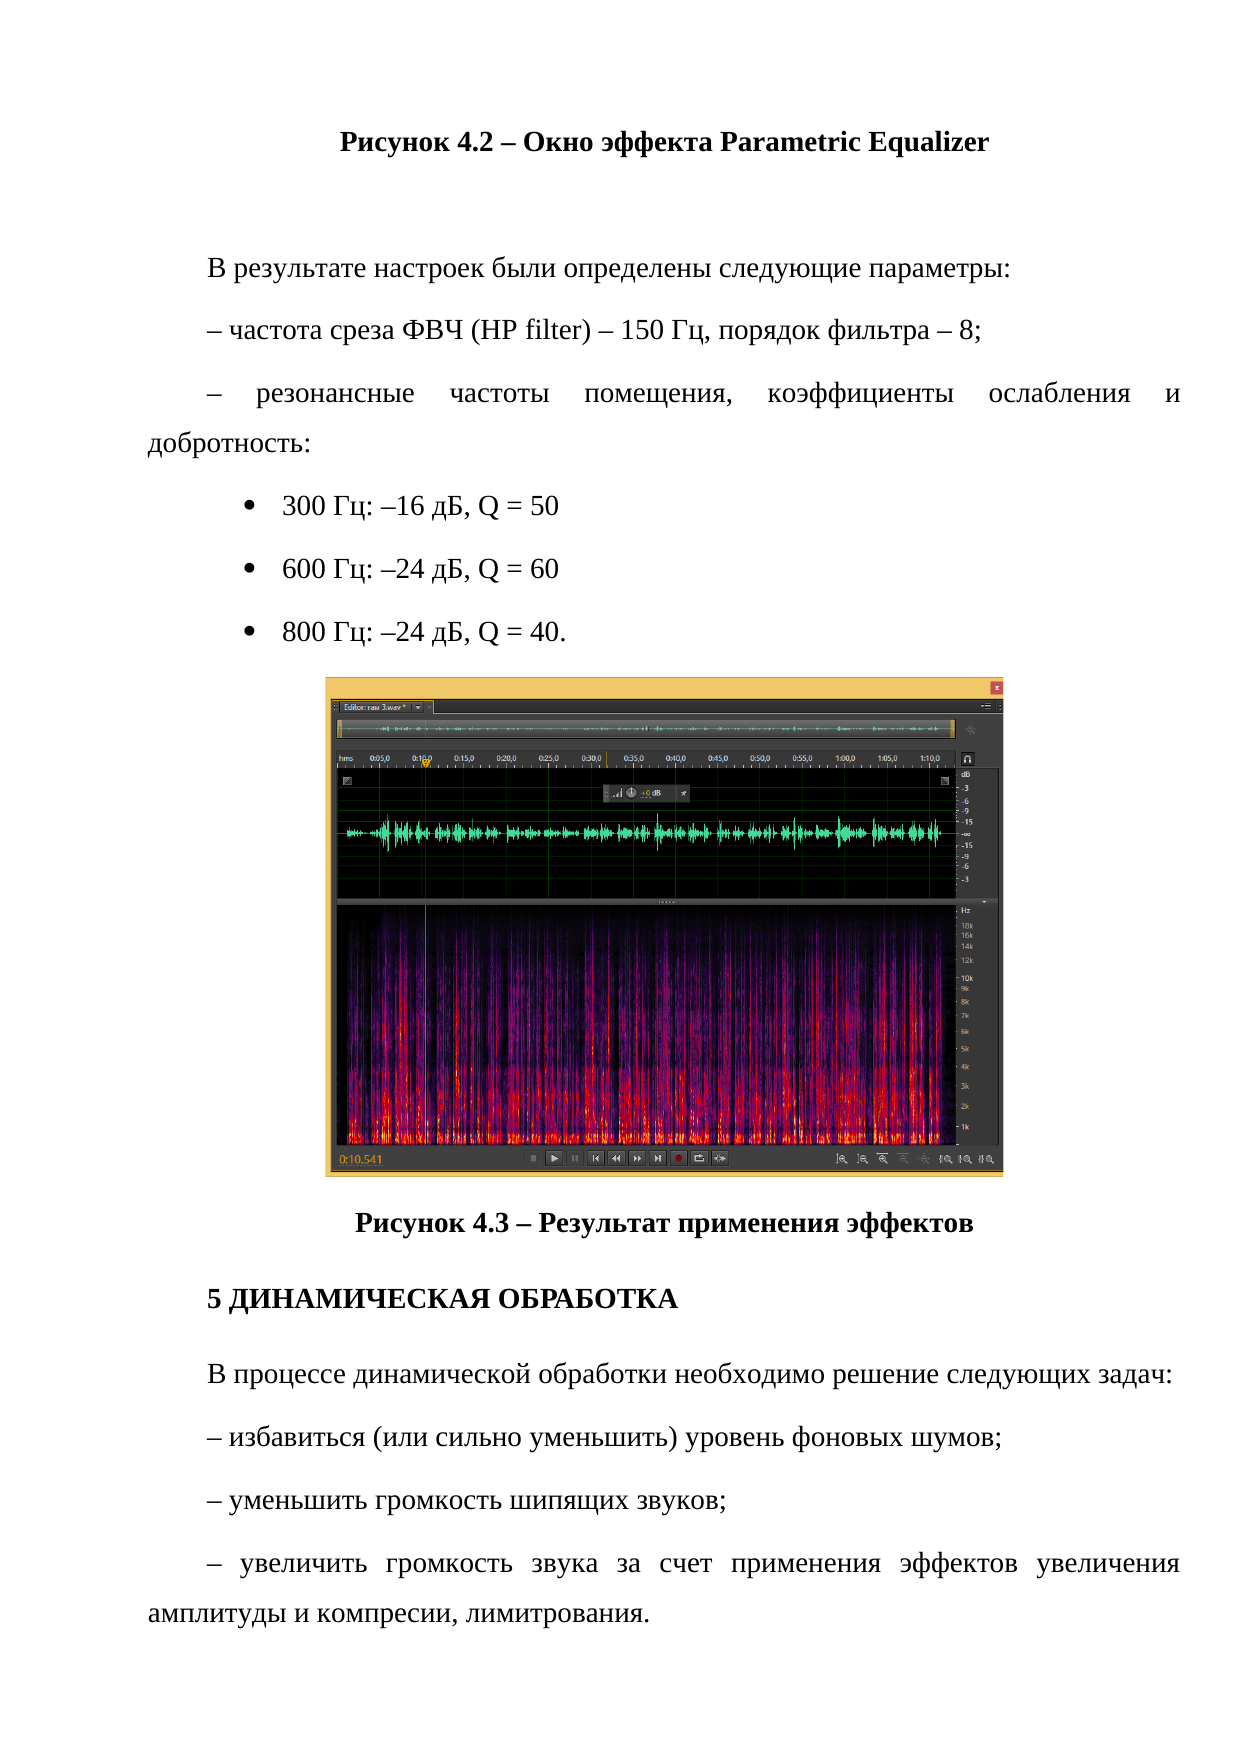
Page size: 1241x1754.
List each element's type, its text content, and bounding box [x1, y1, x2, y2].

text – частота среза ФВЧ (HP filter) – 150 Гц, порядок фильтра – 8; [148, 312, 1181, 346]
list 800 Гц: –24 дБ, Q = 40. [244, 614, 1181, 648]
text – избавиться (или сильно уменьшить) уровень фоновых шумов; [148, 1419, 1181, 1453]
picture [325, 677, 1004, 1177]
text – уменьшить громкость шипящих звуков; [148, 1482, 1181, 1515]
list 600 Гц: –24 дБ, Q = 60 [244, 551, 1181, 585]
text Рисунок 4.2 – Окно эффекта Parametric Equalizer [148, 124, 1181, 158]
list 300 Гц: –16 дБ, Q = 50 [244, 488, 1181, 522]
text – увеличить громкость звука за счет применения эффектов увеличения амплитуды и компресии, лимитрования. [148, 1545, 1181, 1628]
text В процессе динамической обработки необходимо решение следующих задач: [148, 1356, 1181, 1390]
text Рисунок 4.3 – Результат применения эффектов [148, 1206, 1181, 1239]
subtitle динамическая обработка [148, 1281, 1181, 1314]
text В результате настроек были определены следующие параметры: [148, 250, 1181, 283]
text – резонансные частоты помещения, коэффициенты ослабления и добротность: [148, 375, 1181, 459]
